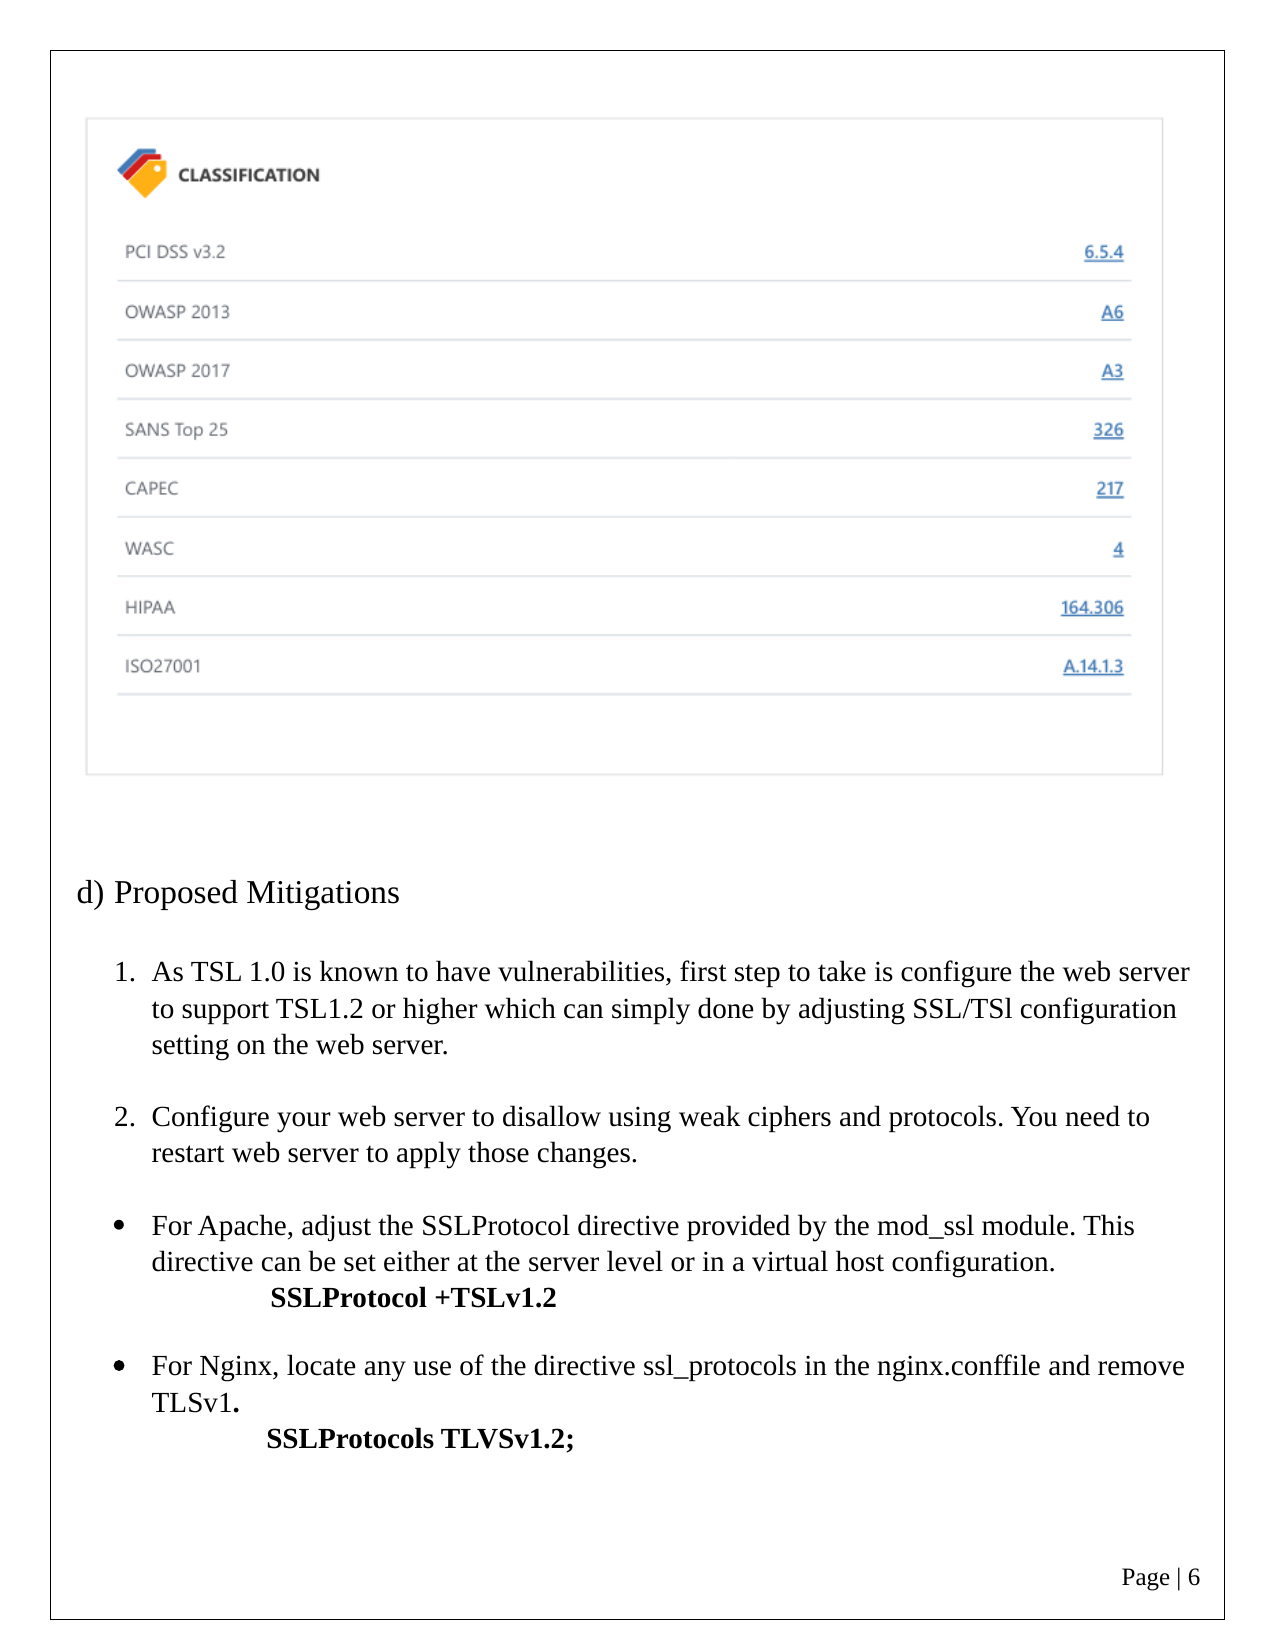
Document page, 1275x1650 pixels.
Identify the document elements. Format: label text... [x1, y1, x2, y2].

list As TSL 1.0 is known to have vulnerabilities, first step to take is configure the web server to support TSL1.2 or higher which can simply done by adjusting SSL/TSl configuration setting on the web server. [114, 954, 1200, 1060]
list Configure your web server to disallow using weak ciphers and protocols. You need to restart web server to apply those changes. [114, 1099, 1200, 1169]
text SSLProtocols TLVSv1.2; [76, 1421, 1200, 1455]
list For Apache, adjust the SSLProtocol directive provided by the mod_ssl module. This directive can be set either at the server level or in a virtual host configuration. [114, 1208, 1200, 1278]
list SSLProtocol +TSLv1.2 [226, 1281, 1200, 1314]
list For Nginx, locate any use of the directive ssl_protocols in the nginx.conffile and remove TLSv1. [114, 1348, 1200, 1418]
picture [77, 106, 1203, 838]
list Proposed Mitigations [76, 872, 1200, 910]
